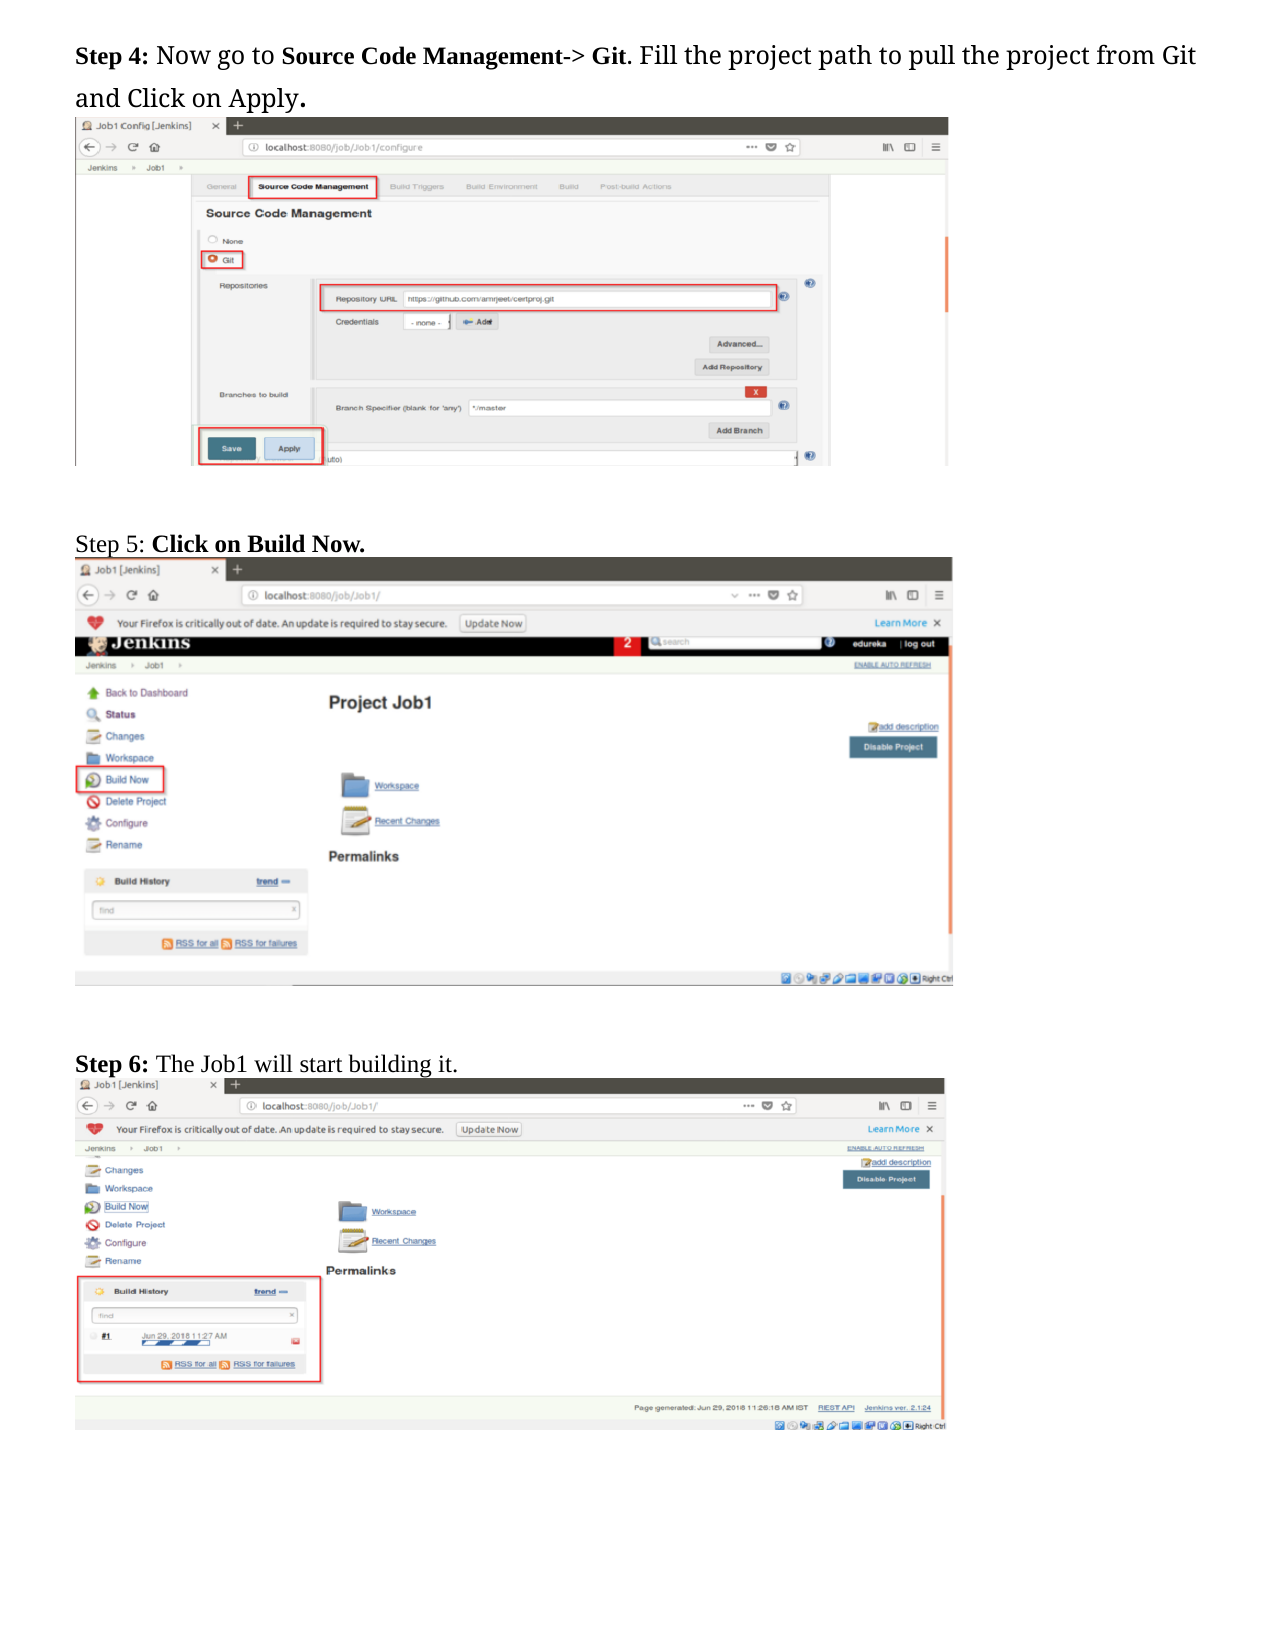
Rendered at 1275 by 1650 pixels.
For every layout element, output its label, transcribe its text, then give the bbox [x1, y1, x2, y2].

text Step 6: The Job1 will start building it. [75, 1049, 1219, 1078]
text Step 4: Now go to Source Code Management-> Git. Fill the project path to pull the project from Git and Click on Apply. [75, 37, 1219, 117]
picture [75, 557, 954, 986]
picture [75, 1078, 947, 1430]
text Step 5: Click on Build Now. [75, 529, 1219, 558]
picture [75, 117, 949, 466]
